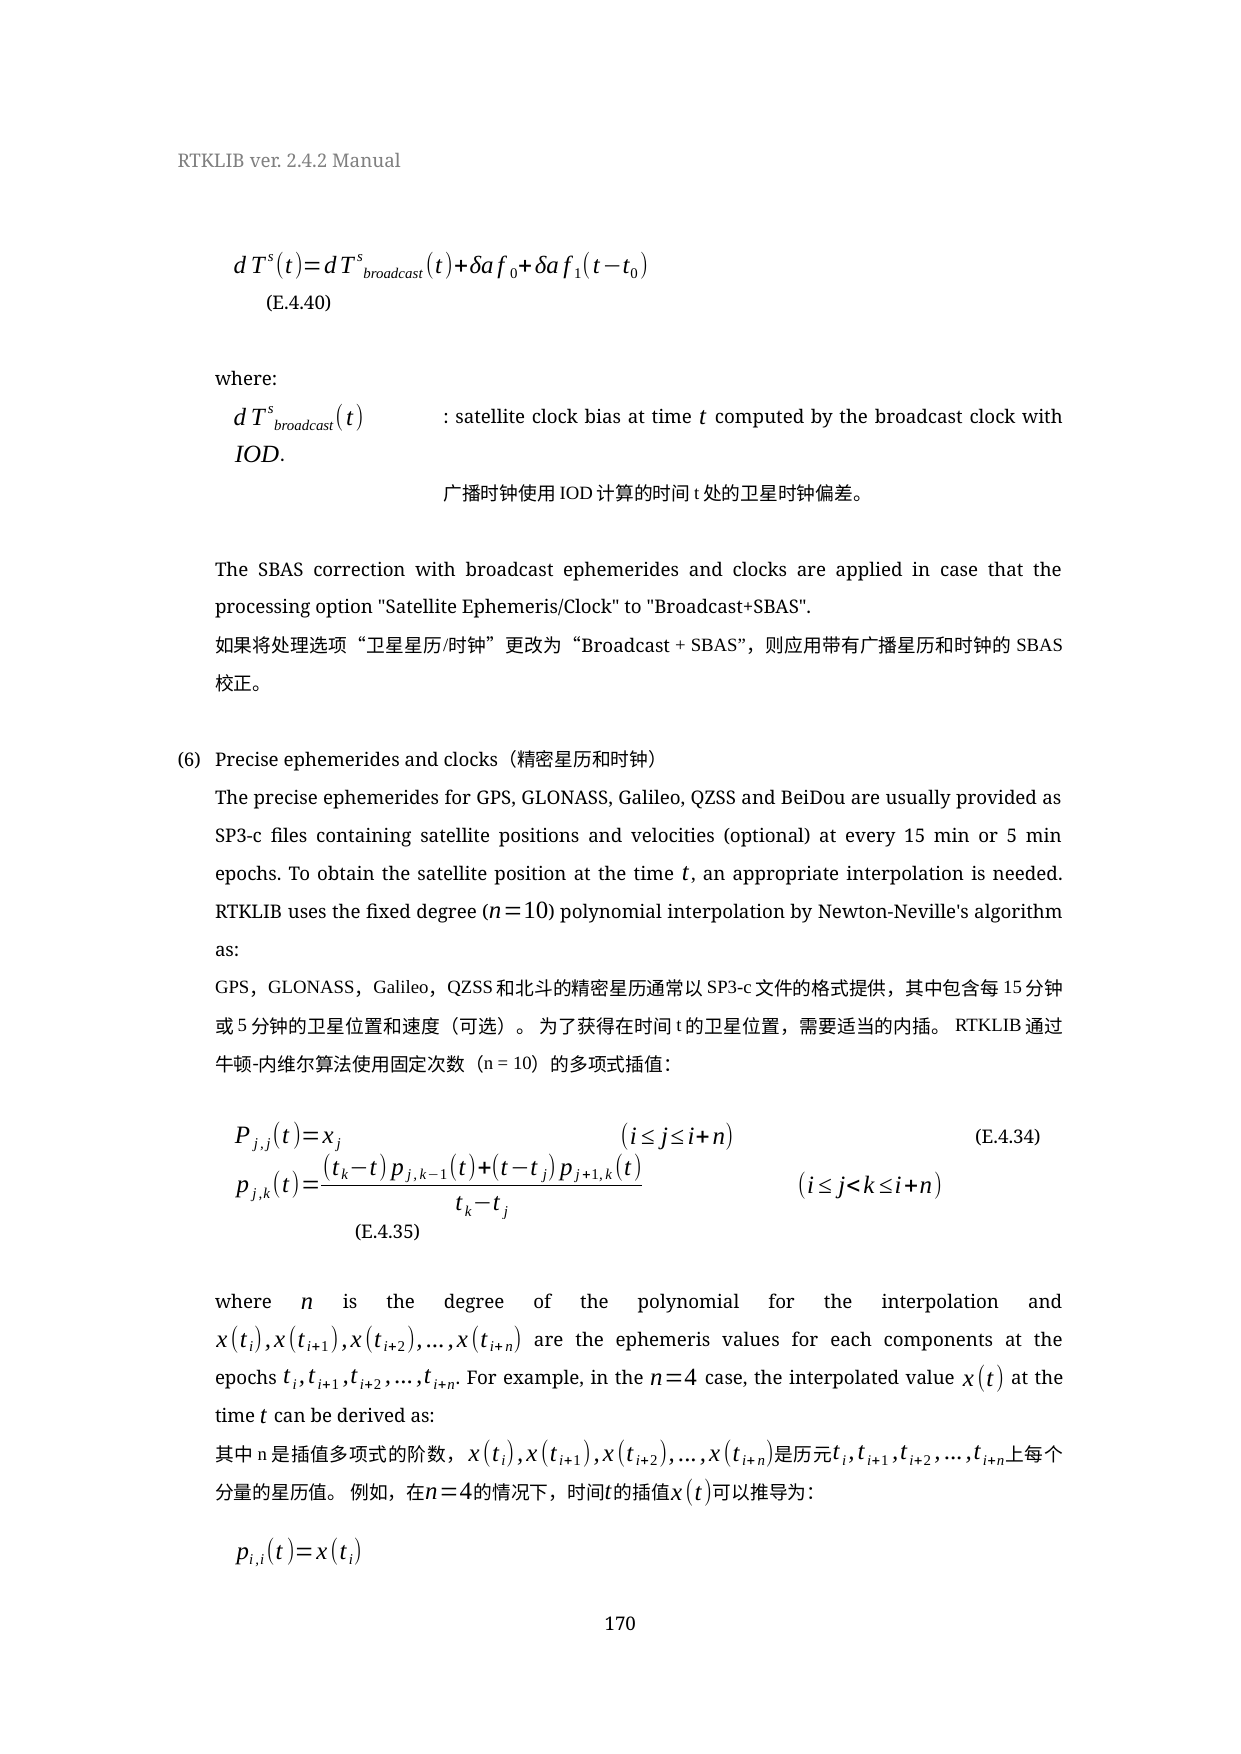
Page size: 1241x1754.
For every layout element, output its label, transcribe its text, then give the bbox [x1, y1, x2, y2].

list (E.4.34) [233, 1120, 1063, 1152]
list (E.4.40) [233, 245, 1063, 321]
text 如果将处理选项“卫星星历/时钟”更改为“Broadcast + SBAS”，则应用带有广播星历和时钟的SBAS校正。 [215, 626, 1063, 702]
text The SBAS correction with broadcast ephemerides and clocks are applied in case that the processing option "Satellite Ephemeris/Clock" to "Broadcast+SBAS". [215, 549, 1063, 626]
text 其中n是插值多项式的阶数，是历元上每个分量的星历值。 例如，在的情况下，时间的插值可以推导为： [215, 1434, 1063, 1511]
text 广播时钟使用IOD计算的时间t处的卫星时钟偏差。 [215, 473, 1063, 512]
text GPS，GLONASS，Galileo，QZSS和北斗的精密星历通常以SP3-c文件的格式提供，其中包含每15分钟或5分钟的卫星位置和速度（可选）。 为了获得在时间t的卫星位置，需要适当的内插。 RTKLIB通过牛顿-内维尔算法使用固定次数（n = 10）的多项式插值： [215, 968, 1063, 1082]
list : satellite clock bias at time computed by the broadcast clock with . [233, 397, 1063, 473]
list where is the degree of the polynomial for the interpolation and are the ephemeris values for each components at the epochs . For example, in the case, the interpolated value at the time can be derived as: [215, 1282, 1063, 1434]
list where: [215, 359, 1063, 397]
list The precise ephemerides for GPS, GLONASS, Galileo, QZSS and BeiDou are usually provided as SP3-c files containing satellite positions and velocities (optional) at every 15 min or 5 min epochs. To obtain the satellite position at the time , an appropriate interpolation is needed. RTKLIB uses the fixed degree () polynomial interpolation by Newton-Neville's algorithm as: [215, 778, 1063, 968]
list (E.4.35) [233, 1152, 1063, 1244]
list Precise ephemerides and clocks（精密星历和时钟） [177, 740, 1063, 778]
